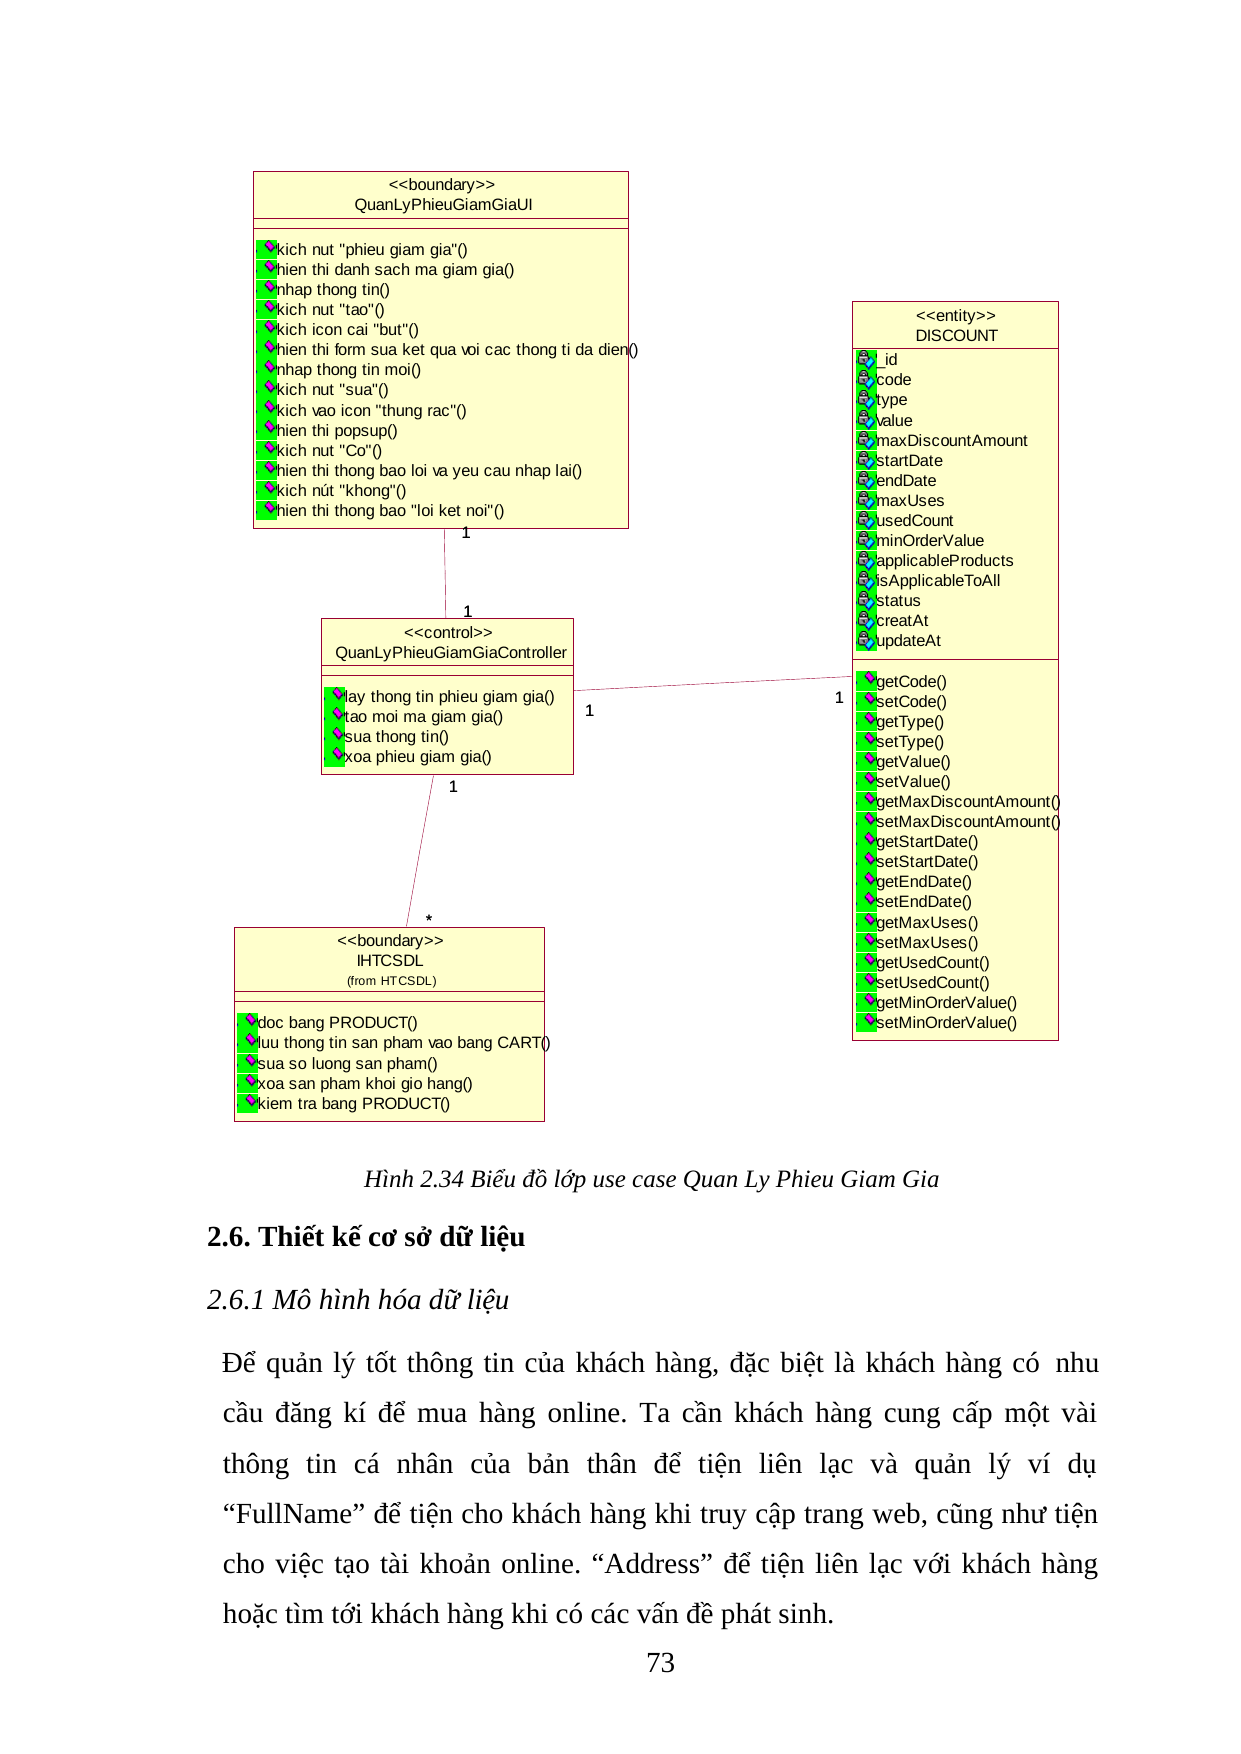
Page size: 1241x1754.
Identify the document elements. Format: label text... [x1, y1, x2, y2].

subtitle 2.6.1 Mô hình hóa dữ liệu [207, 1282, 1099, 1316]
text Hình 2.34 Biểu đồ lớp use case Quan Ly Phieu Giam Gia [207, 1164, 1099, 1193]
subtitle 2.6. Thiết kế cơ sở dữ liệu [207, 1219, 1122, 1253]
text Để quản lý tốt thông tin của khách hàng, đặc biệt là khách hàng có nhu cầu đăng kí để mua hàng online. Ta cần khách hàng cung cấp một vài thông tin cá nhân của bản thân để tiện liên lạc và quản lý ví dụ “FullName” để tiện cho khách hàng khi truy cập trang web, cũng như tiện cho việc tạo tài khoản online. “Address” để tiện liên lạc với khách hàng hoặc tìm tới khách hàng khi có các vấn đề phát sinh. [222, 1345, 1099, 1630]
